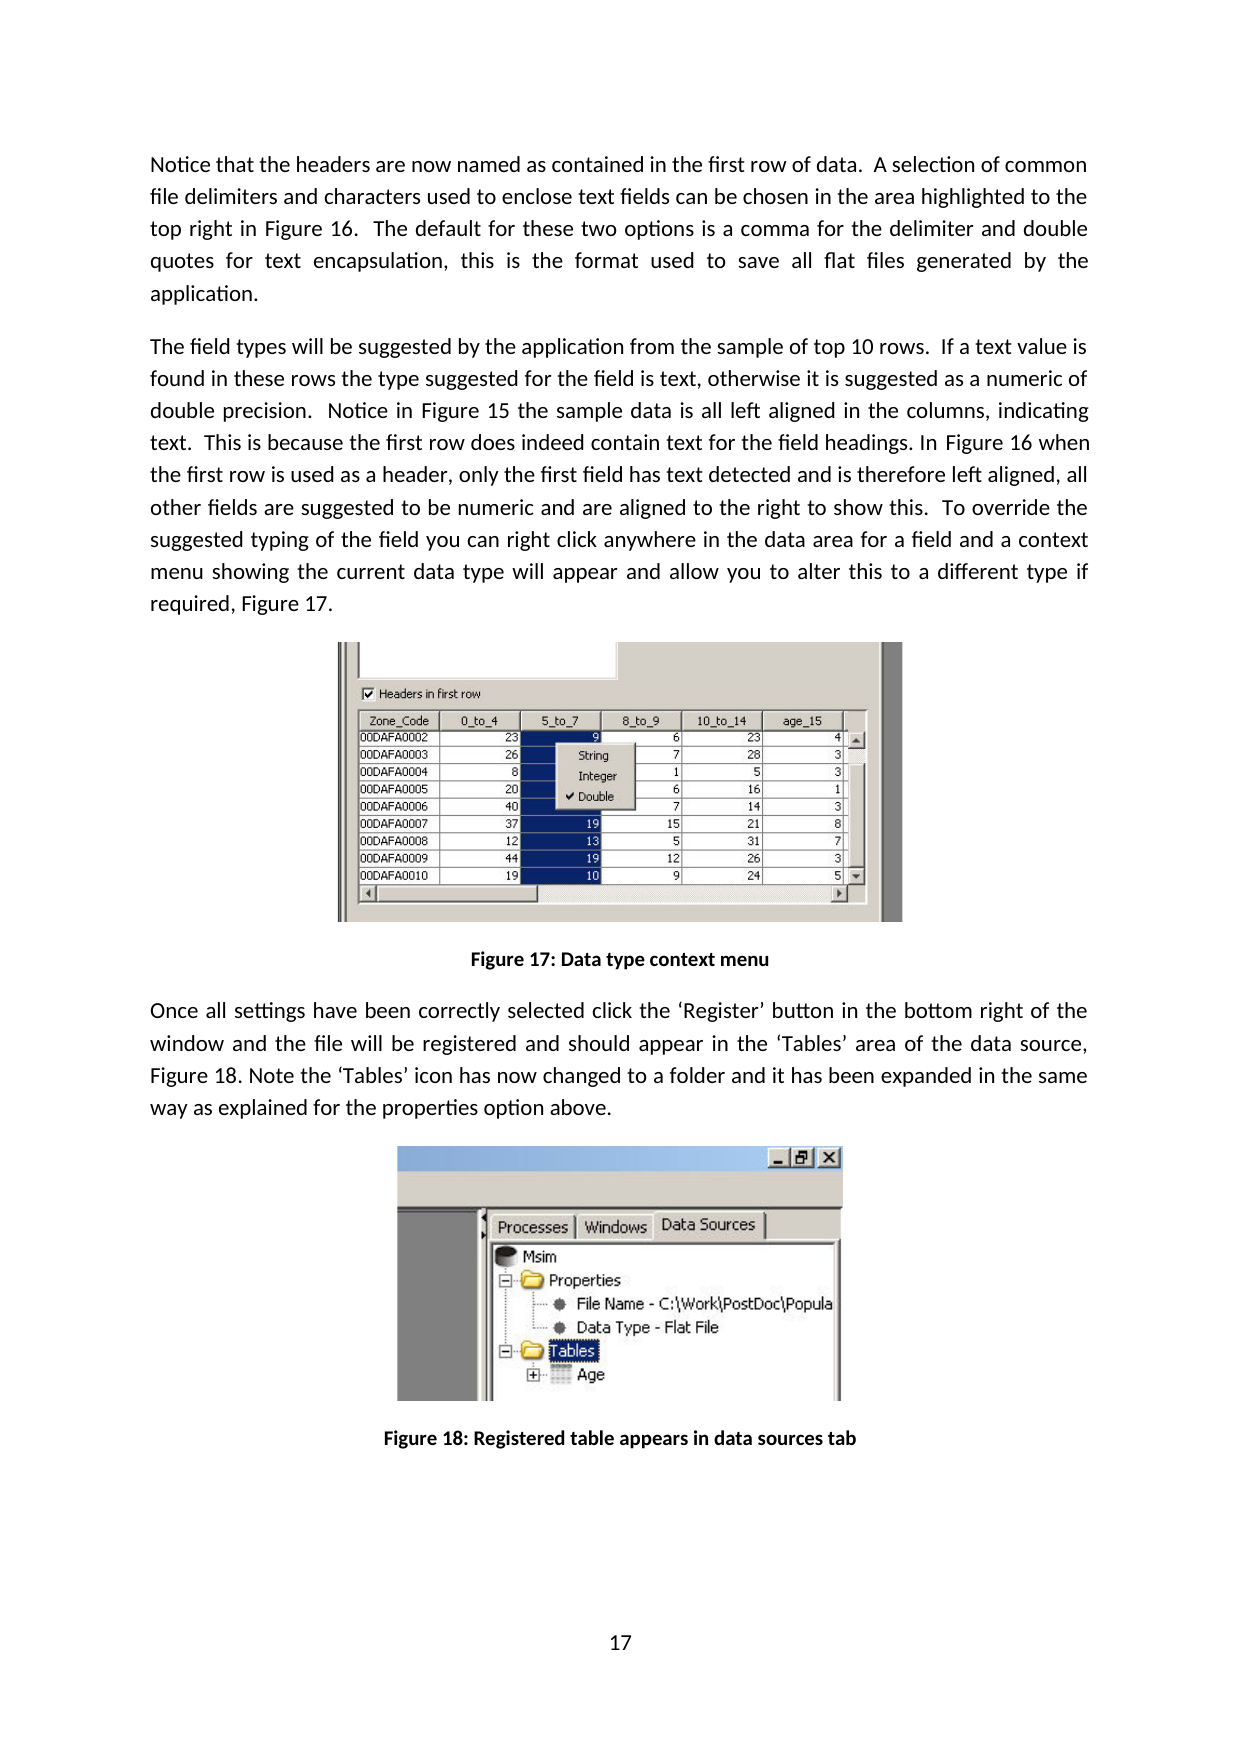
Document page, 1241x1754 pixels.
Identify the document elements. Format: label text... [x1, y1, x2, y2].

picture [397, 1146, 843, 1401]
text The field types will be suggested by the application from the sample of top 10 rows. If a text value is found in these rows the type suggested for the field is text, otherwise it is suggested as a numeric of double precision. Notice in Figure 15 the sample data is all left aligned in the columns, indicating text. This is because the first row does indeed contain text for the field headings. In Figure 16 when the first row is used as a header, only the first field has text detected and is therefore left aligned, all other fields are suggested to be numeric and are aligned to the right to show this. To override the suggested typing of the field you can right click anywhere in the data area for a field and a context menu showing the current data type will appear and allow you to alter this to a different type if required, Figure 17. [150, 332, 1090, 617]
picture [337, 642, 903, 922]
text Once all settings have been correctly selected click the ‘Register’ button in the bottom right of the window and the file will be registered and should appear in the ‘Tables’ area of the data source, Figure 18. Note the ‘Tables’ icon has now changed to a folder and it has been expanded in the same way as explained for the properties option above. [150, 996, 1090, 1121]
text Notice that the headers are now named as contained in the first row of data. A selection of common file delimiters and characters used to enclose text fields can be chosen in the area highlighted to the top right in Figure 16. The default for these two options is a comma for the delimiter and double quotes for text encapsulation, this is the format used to save all flat files generated by the application. [150, 150, 1090, 307]
